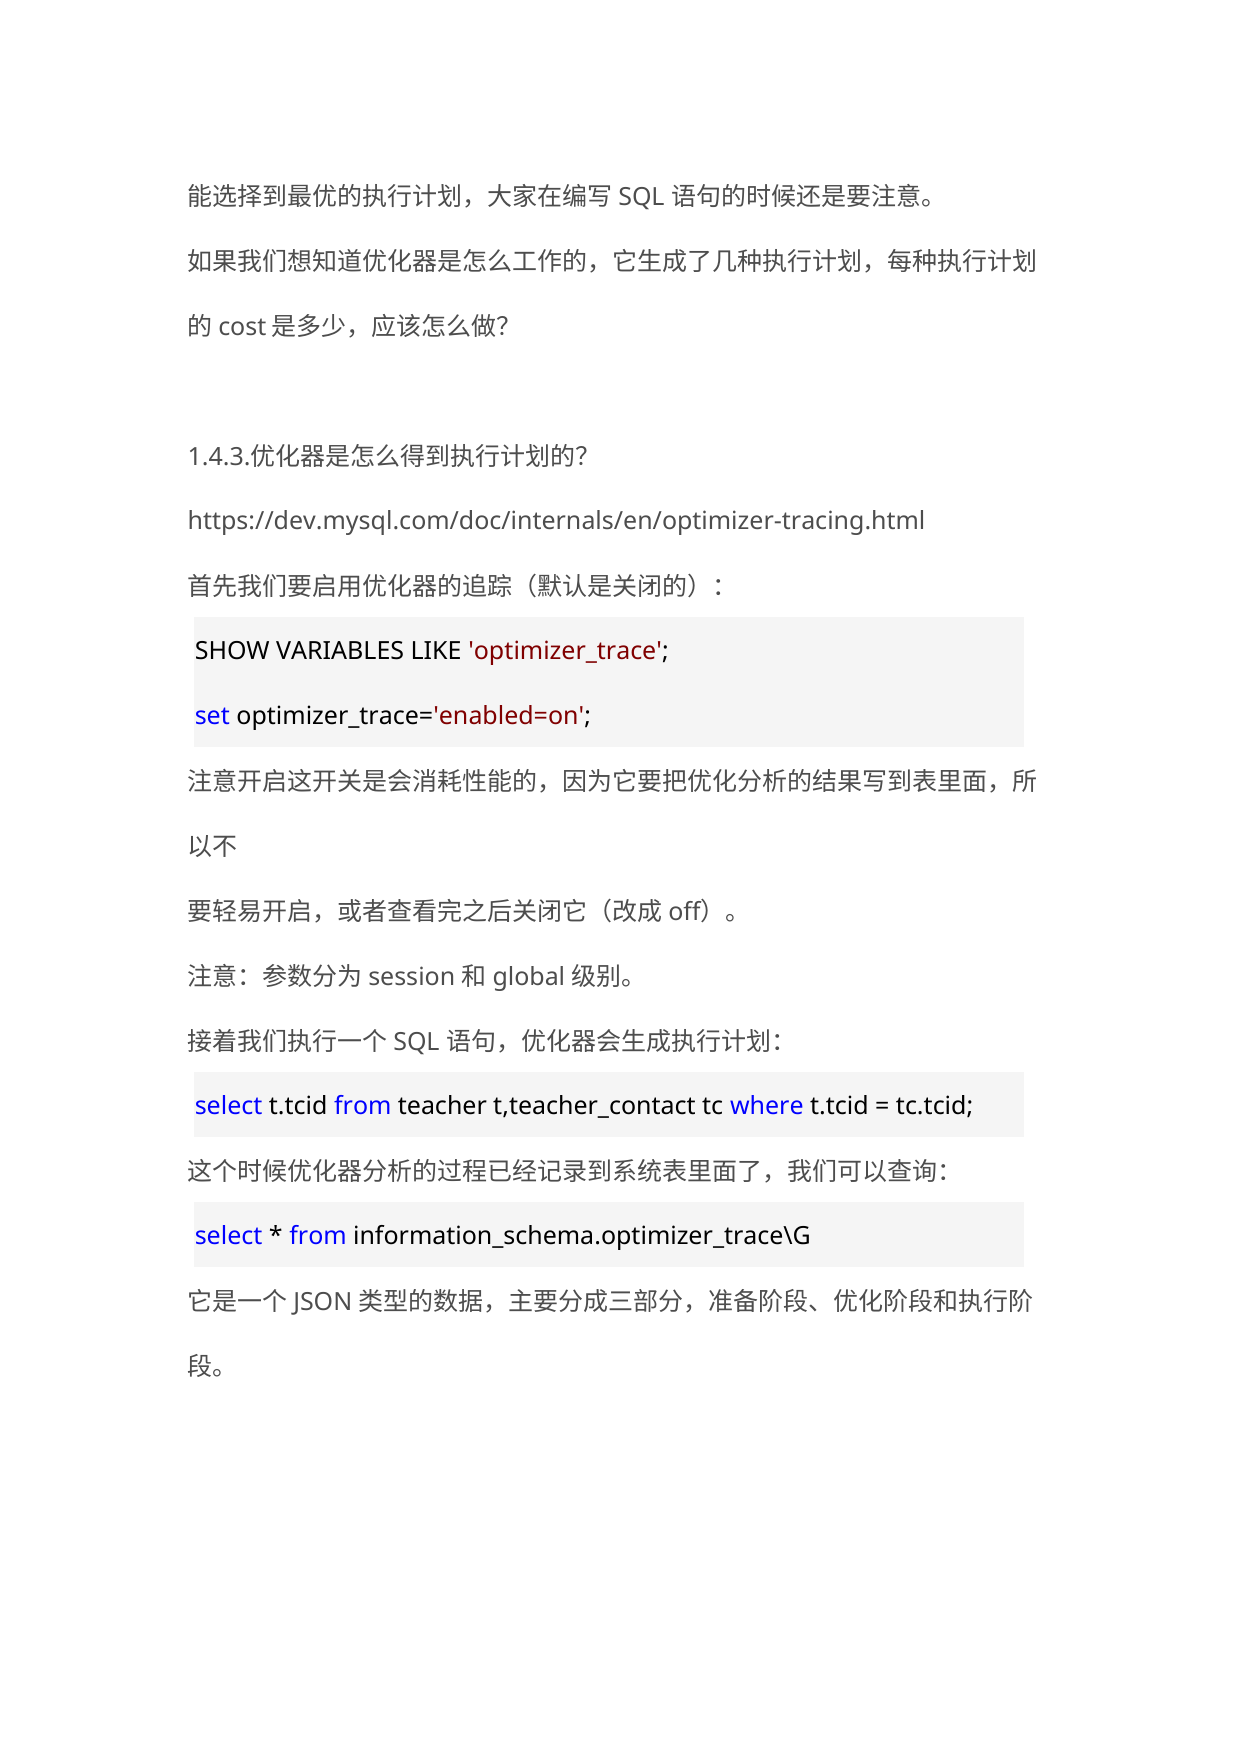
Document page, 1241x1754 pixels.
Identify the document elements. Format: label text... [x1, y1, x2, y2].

text set optimizer_trace='enabled=on'; [194, 682, 1024, 747]
text 能选择到最优的执行计划，大家在编写 SQL 语句的时候还是要注意。 [187, 162, 1053, 227]
text 接着我们执行一个 SQL 语句，优化器会生成执行计划： [187, 1007, 1053, 1072]
text select * from information_schema.optimizer_trace\G [194, 1202, 1024, 1267]
text 这个时候优化器分析的过程已经记录到系统表里面了，我们可以查询： [187, 1137, 1053, 1202]
text SHOW VARIABLES LIKE 'optimizer_trace'; [194, 617, 1024, 682]
text 要轻易开启，或者查看完之后关闭它（改成 off）。 [187, 877, 1053, 942]
text 1.4.3.优化器是怎么得到执行计划的？ [187, 422, 1053, 487]
text 注意开启这开关是会消耗性能的，因为它要把优化分析的结果写到表里面，所以不 [187, 747, 1053, 877]
text https://dev.mysql.com/doc/internals/en/optimizer-tracing.html [187, 487, 1053, 552]
text select t.tcid from teacher t,teacher_contact tc where t.tcid = tc.tcid; [194, 1072, 1024, 1137]
text 首先我们要启用优化器的追踪（默认是关闭的）： [187, 552, 1053, 617]
text 注意：参数分为 session 和 global 级别。 [187, 942, 1053, 1007]
text 它是一个 JSON 类型的数据，主要分成三部分，准备阶段、优化阶段和执行阶段。 [187, 1267, 1053, 1397]
text 如果我们想知道优化器是怎么工作的，它生成了几种执行计划，每种执行计划的 cost是多少，应该怎么做？ [187, 227, 1053, 357]
